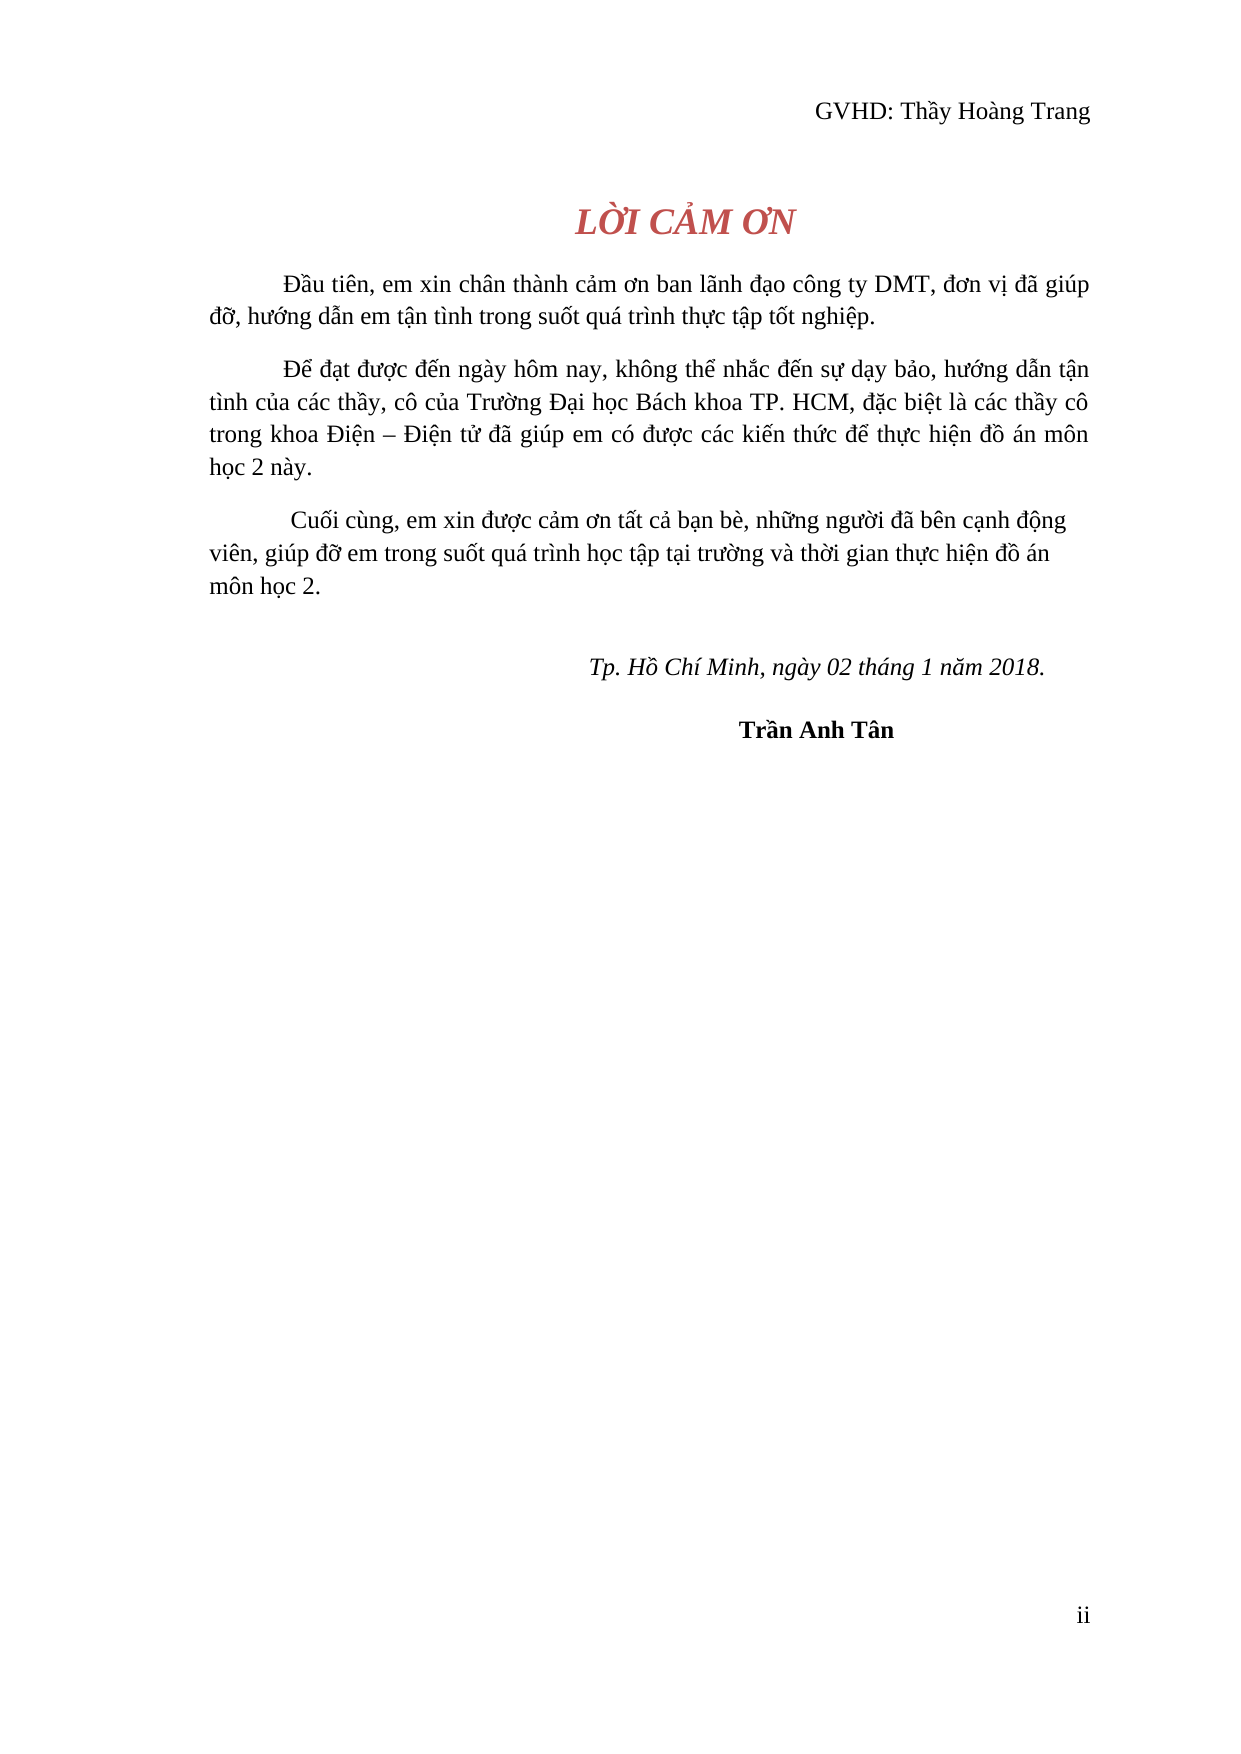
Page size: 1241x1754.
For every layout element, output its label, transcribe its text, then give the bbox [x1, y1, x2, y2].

text Cuối cùng, em xin được cảm ơn tất cả bạn bè, những người đã bên cạnh động viên, giúp đỡ em trong suốt quá trình học tập tại trường và thời gian thực hiện đồ án môn học 2. [209, 505, 1090, 599]
text LỜI CẢM ƠN [209, 199, 1090, 242]
text Đầu tiên, em xin chân thành cảm ơn ban lãnh đạo công ty DMT, đơn vị đã giúp đỡ, hướng dẫn em tận tình trong suốt quá trình thực tập tốt nghiệp. [209, 269, 1090, 330]
text Để đạt được đến ngày hôm nay, không thể nhắc đến sự dạy bảo, hướng dẫn tận tình của các thầy, cô của Trường Đại học Bách khoa TP. HCM, đặc biệt là các thầy cô trong khoa Điện – Điện tử đã giúp em có được các kiến thức để thực hiện đồ án môn học 2 này. [209, 354, 1090, 480]
